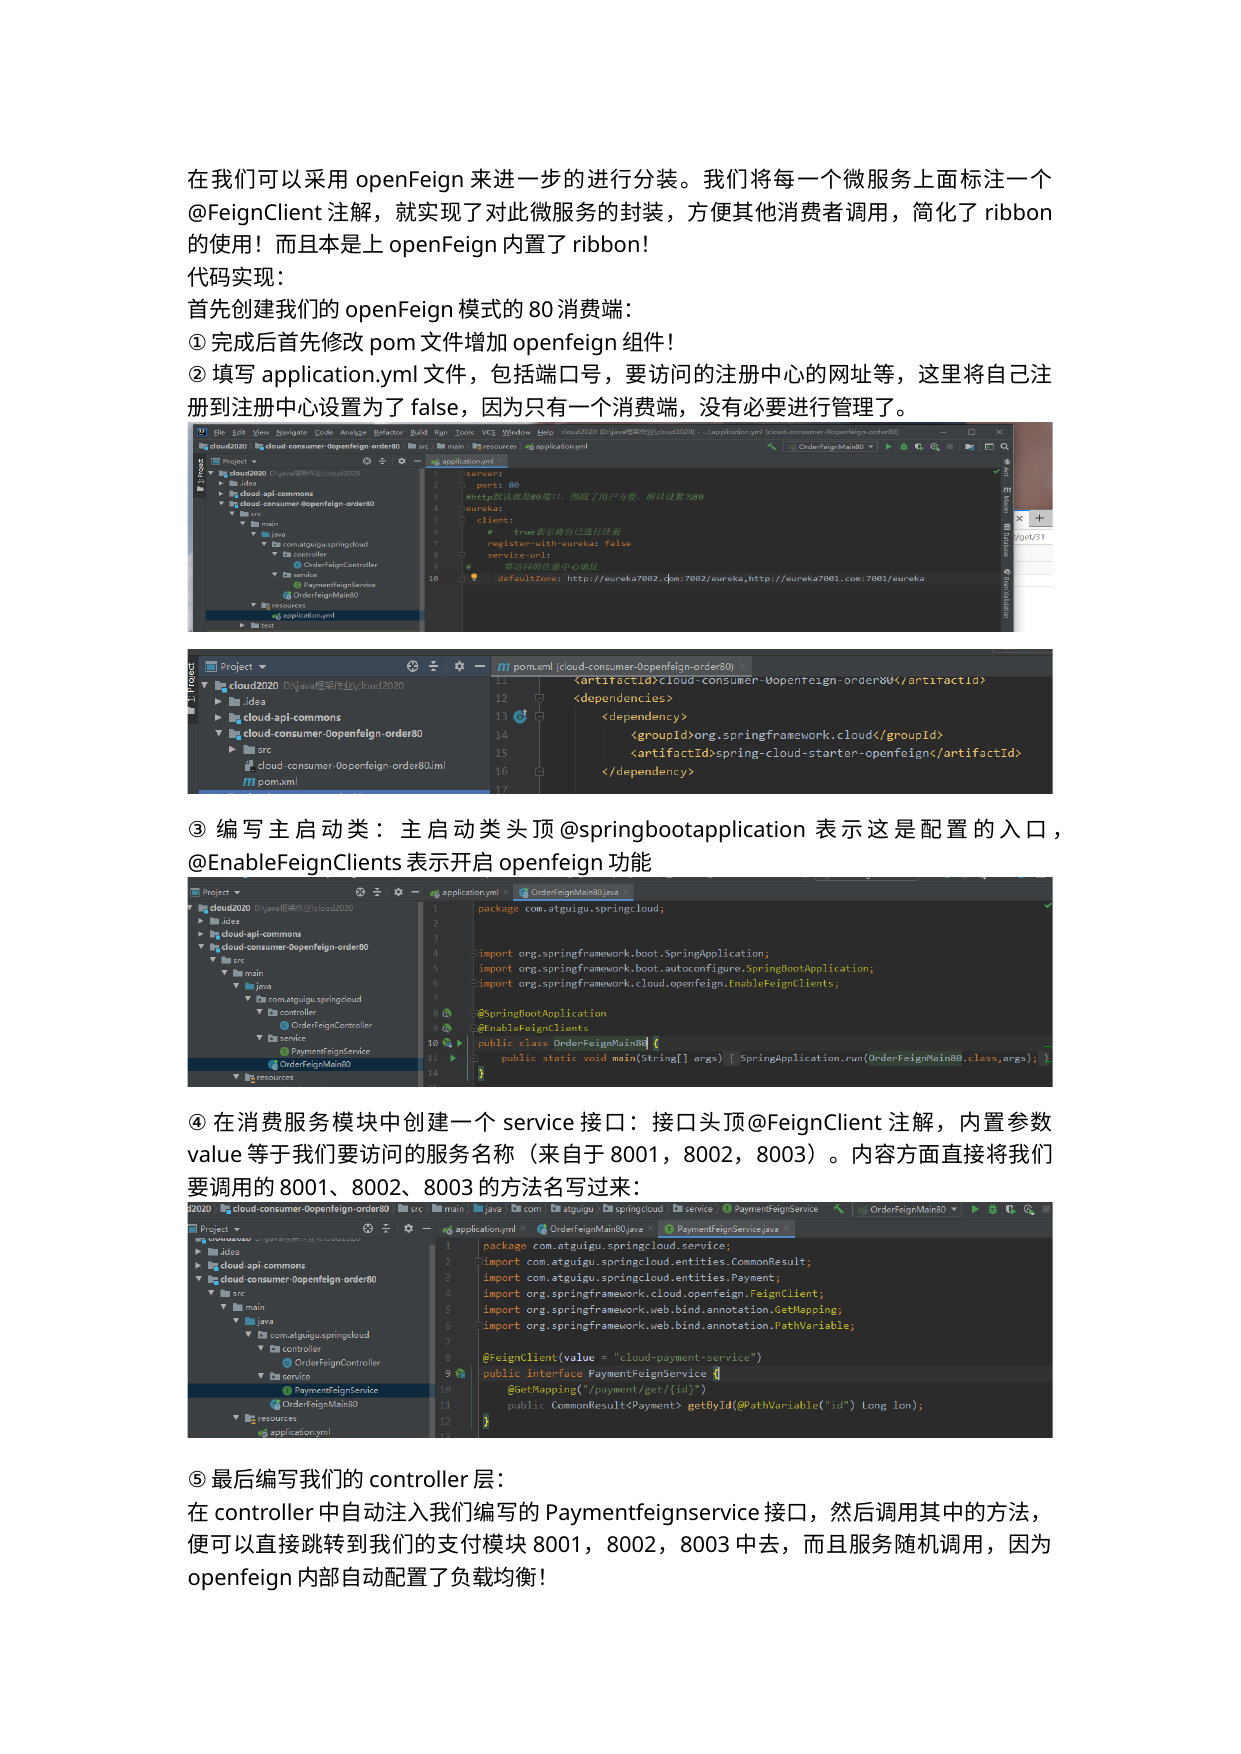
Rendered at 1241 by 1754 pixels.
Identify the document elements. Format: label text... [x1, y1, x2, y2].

picture [187, 422, 1053, 632]
text 完成后首先修改pom文件增加openfeign组件！ [187, 324, 1053, 357]
picture [187, 877, 1053, 1087]
text 填写application.yml文件，包括端口号，要访问的注册中心的网址等，这里将自己注册到注册中心设置为了false，因为只有一个消费端，没有必要进行管理了。 [187, 357, 1053, 422]
picture [187, 1202, 1053, 1438]
text 最后编写我们的controller层： [187, 1462, 1053, 1494]
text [187, 162, 1053, 259]
text 代码实现： [187, 259, 1053, 292]
text 编写主启动类：主启动类头顶@springbootapplication表示这是配置的入口，@EnableFeignClients表示开启openfeign功能 [187, 812, 1053, 877]
text 在消费服务模块中创建一个service接口：接口头顶@FeignClient注解，内置参数value等于我们要访问的服务名称（来自于8001，8002，8003）。内容方面直接将我们要调用的8001、8002、8003的方法名写过来： [187, 1104, 1053, 1202]
text 在controller中自动注入我们编写的Paymentfeignservice接口，然后调用其中的方法，便可以直接跳转到我们的支付模块8001，8002，8003中去，而且服务随机调用，因为openfeign内部自动配置了负载均衡！ [187, 1494, 1053, 1592]
picture [187, 649, 1053, 794]
text 首先创建我们的openFeign模式的80消费端： [187, 292, 1053, 324]
